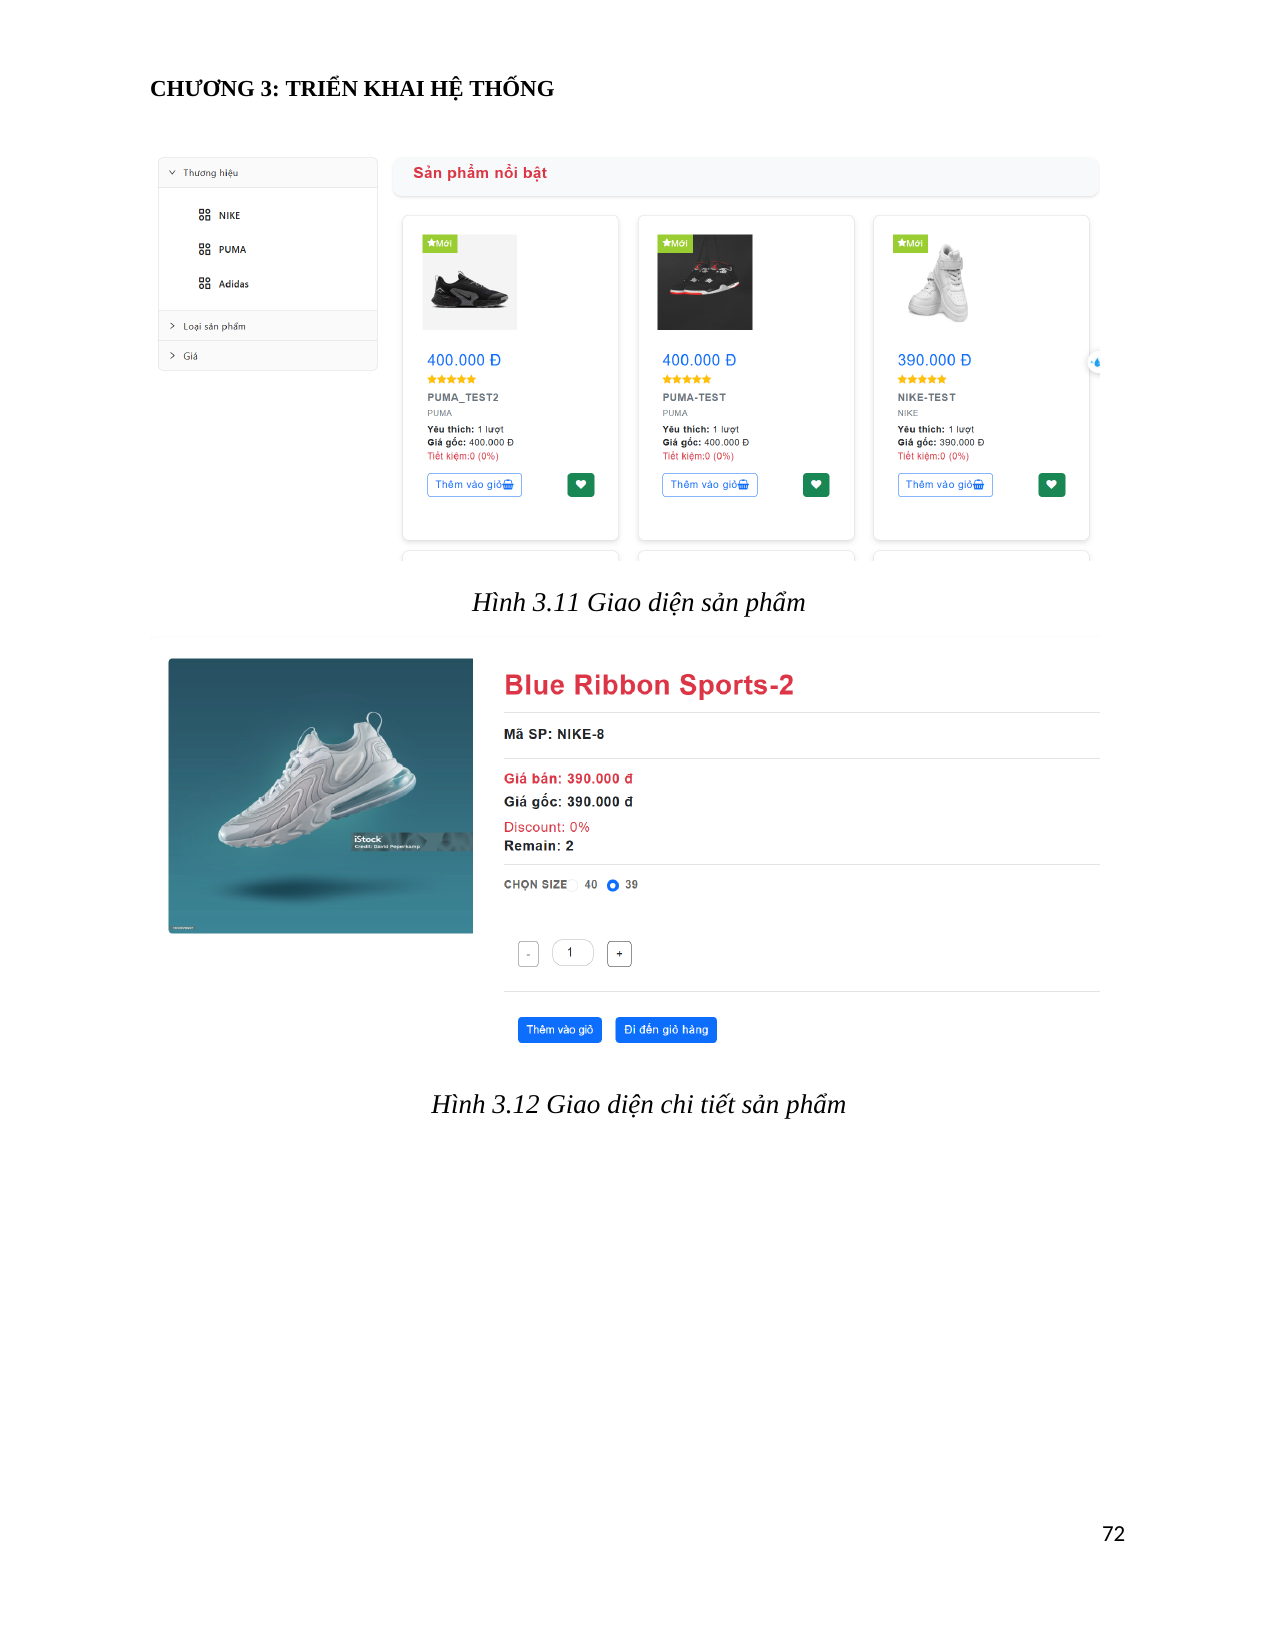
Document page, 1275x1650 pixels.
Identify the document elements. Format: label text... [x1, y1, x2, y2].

picture [150, 633, 1100, 1064]
text Hình 3.11 Giao diện sản phẩm [151, 586, 1125, 617]
text Hình 3.12 Giao diện chi tiết sản phẩm [151, 1088, 1125, 1120]
picture [150, 150, 1100, 561]
